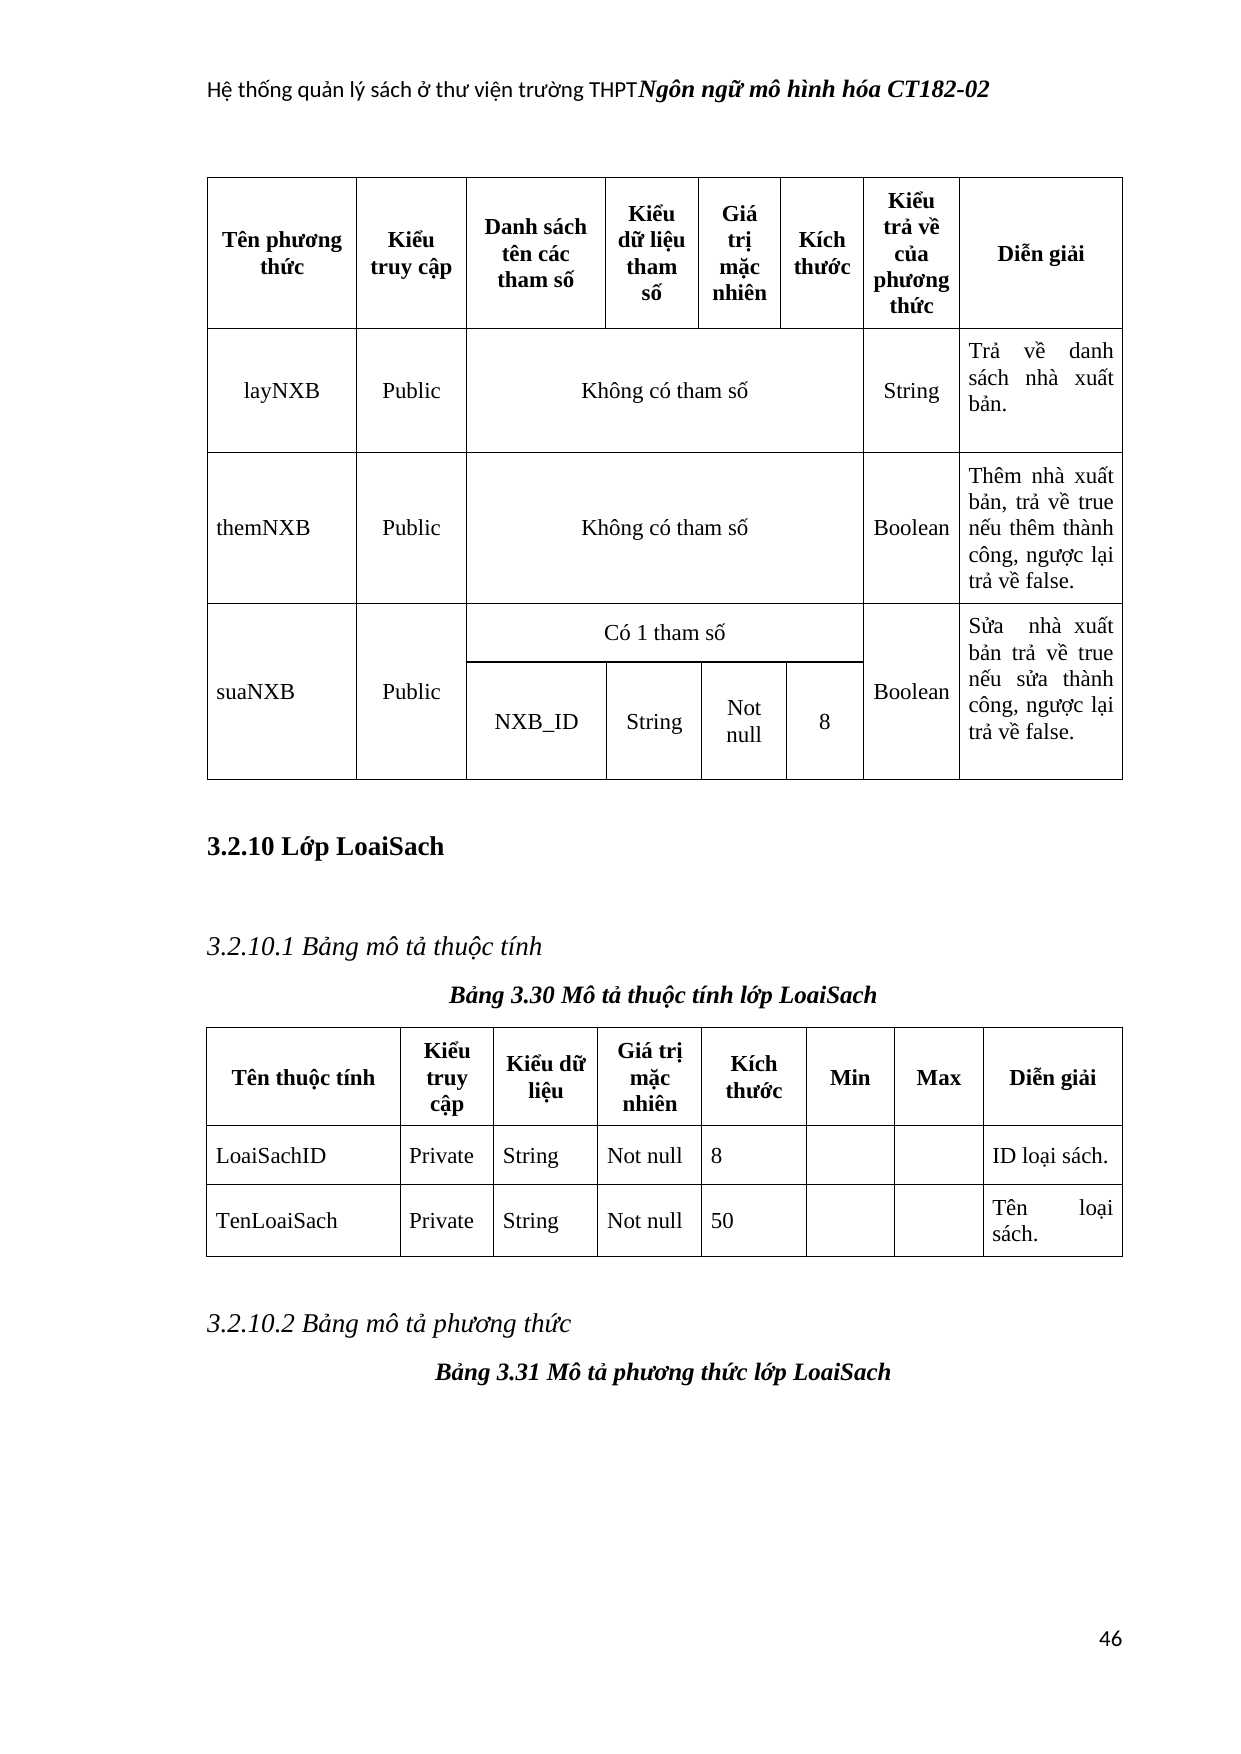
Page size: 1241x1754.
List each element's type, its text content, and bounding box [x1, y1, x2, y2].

table_header Max [895, 1028, 983, 1125]
table_cell layNXB [208, 329, 356, 452]
table_header Giá trị mặc nhiên [699, 178, 780, 328]
table_cell 8 [702, 1126, 806, 1184]
table_cell Không có tham số [467, 453, 863, 602]
table_header Kiểu truy cập [401, 1028, 493, 1125]
table_cell Public [357, 604, 466, 779]
table_cell Không có tham số [467, 329, 863, 452]
table_header Kiểu dữ liệu [494, 1028, 597, 1125]
table_cell [895, 1185, 983, 1256]
table_cell Sửa nhà xuất bản trả về true nếu sửa thành công, ngược lại trả về false. [960, 604, 1122, 779]
table_header Diễn giải [984, 1028, 1122, 1125]
table_cell String [607, 663, 701, 779]
table_cell Public [357, 453, 466, 602]
table_cell 8 [787, 663, 863, 779]
table_cell String [494, 1185, 597, 1256]
table_cell TenLoaiSach [207, 1185, 400, 1256]
table_header Kiểu dữ liệu tham số [606, 178, 698, 328]
table_header Min [807, 1028, 894, 1125]
table_cell Tên loại sách. [984, 1185, 1122, 1256]
table_header Giá trị mặc nhiên [598, 1028, 701, 1125]
table_cell NXB_ID [467, 663, 606, 779]
table_cell Trả về danh sách nhà xuất bản. [960, 329, 1122, 452]
table_cell Not null [702, 663, 786, 779]
table_cell String [864, 329, 959, 452]
subtitle Lớp LoaiSach [207, 831, 1122, 862]
table_cell Not null [598, 1185, 701, 1256]
table_header Kiểu trả về của phương thức [864, 178, 959, 328]
table_cell Not null [598, 1126, 701, 1184]
table_header Tên phương thức [208, 178, 356, 328]
subtitle Bảng mô tả thuộc tính [207, 931, 1122, 962]
table_header Danh sách tên các tham số [467, 178, 605, 328]
table_cell Boolean [864, 453, 959, 602]
table_cell Boolean [864, 604, 959, 779]
table_cell [895, 1126, 983, 1184]
table_cell 50 [702, 1185, 806, 1256]
table_cell suaNXB [208, 604, 356, 779]
table_header Tên thuộc tính [207, 1028, 400, 1125]
table_header Kích thước [781, 178, 863, 328]
subtitle Bảng mô tả phương thức [207, 1307, 1122, 1338]
table_header Kích thước [702, 1028, 806, 1125]
table_header Kiểu truy cập [357, 178, 466, 328]
table_cell Private [401, 1185, 493, 1256]
table_cell Có 1 tham số [467, 604, 863, 661]
table_cell [807, 1185, 894, 1256]
table_cell themNXB [208, 453, 356, 602]
table_cell LoaiSachID [207, 1126, 400, 1184]
table_cell Public [357, 329, 466, 452]
table_cell Private [401, 1126, 493, 1184]
table_header Diễn giải [960, 178, 1122, 328]
table_cell String [494, 1126, 597, 1184]
table_cell [807, 1126, 894, 1184]
table_cell Thêm nhà xuất bản, trả về true nếu thêm thành công, ngược lại trả về false. [960, 453, 1122, 602]
table_cell ID loại sách. [984, 1126, 1122, 1184]
